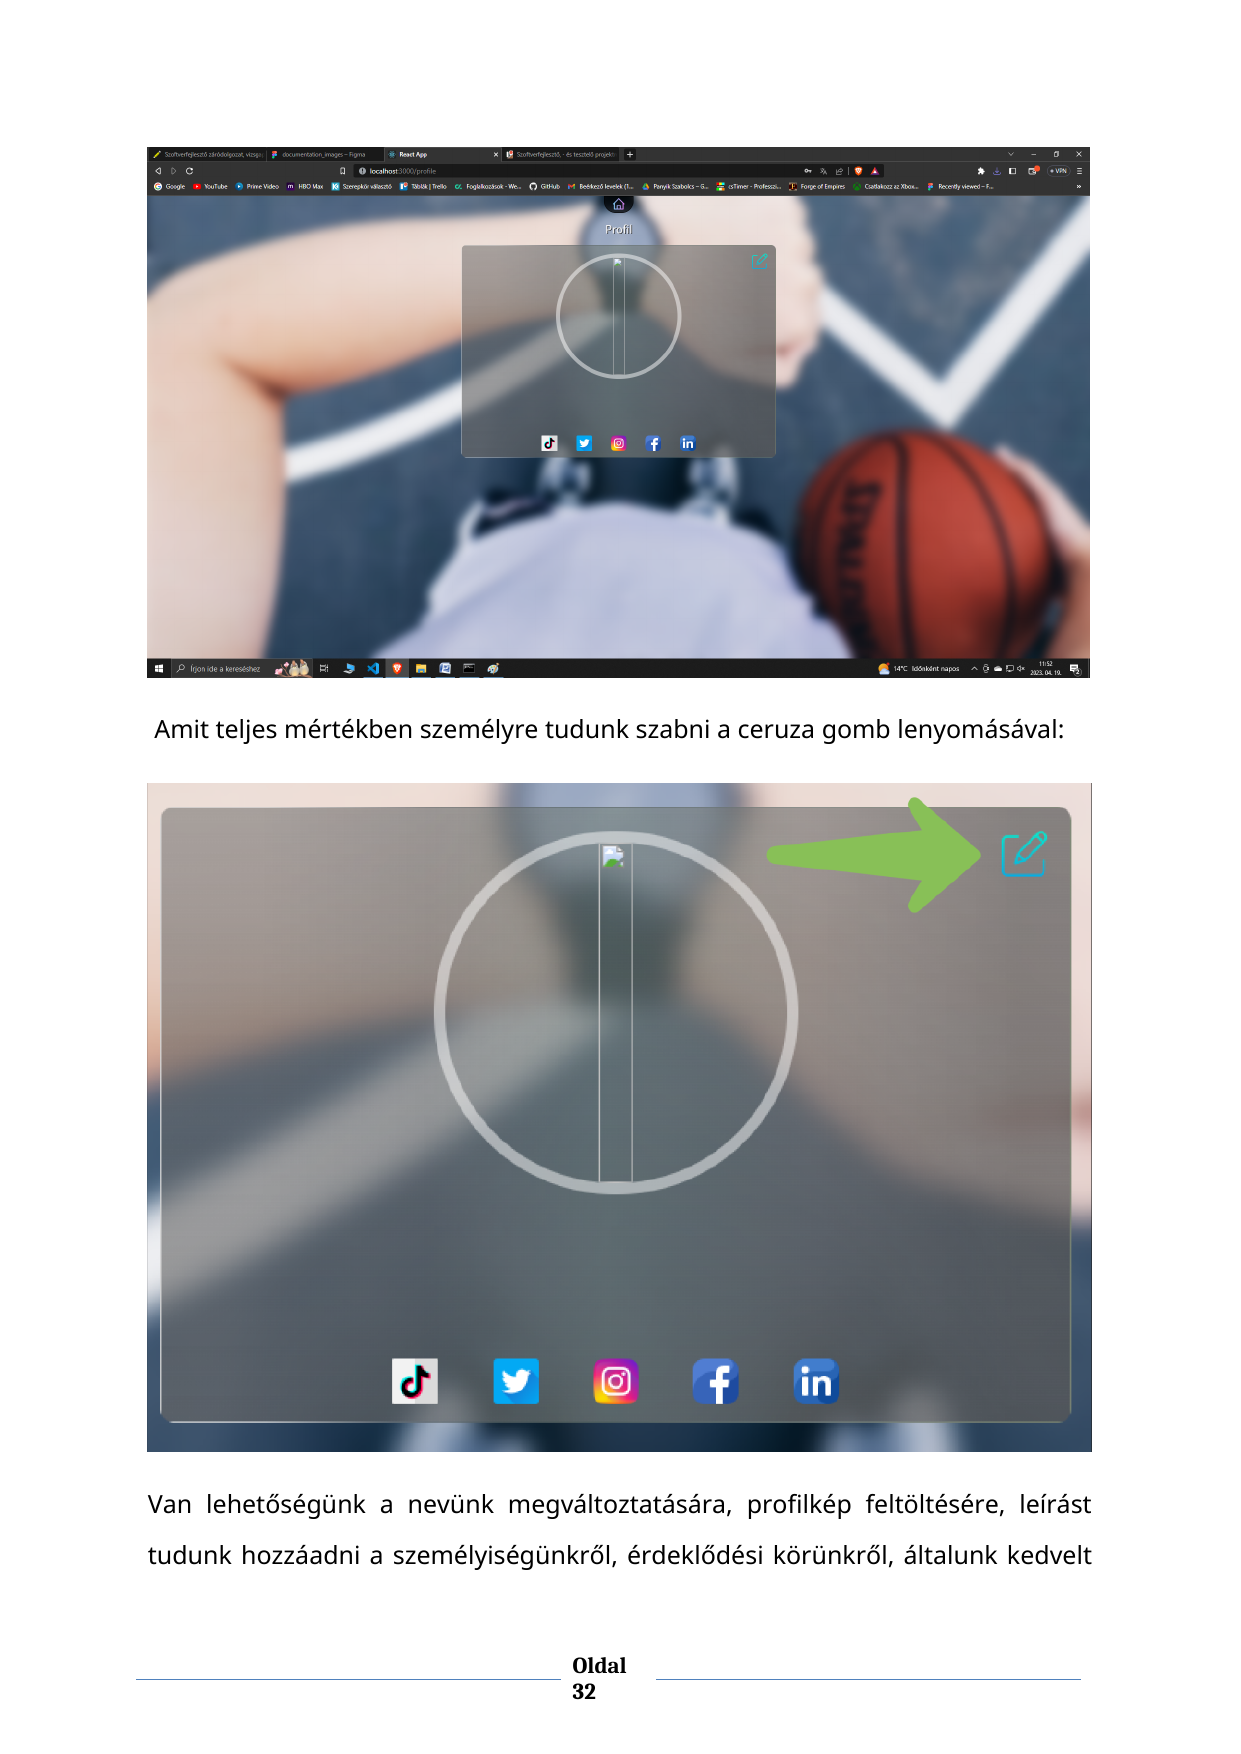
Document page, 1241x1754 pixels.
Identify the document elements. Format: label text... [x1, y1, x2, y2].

picture [147, 147, 1090, 678]
text Amit teljes mértékben személyre tudunk szabni a ceruza gomb lenyomásával: [148, 712, 1093, 746]
picture [147, 783, 1092, 1452]
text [148, 1487, 1093, 1572]
